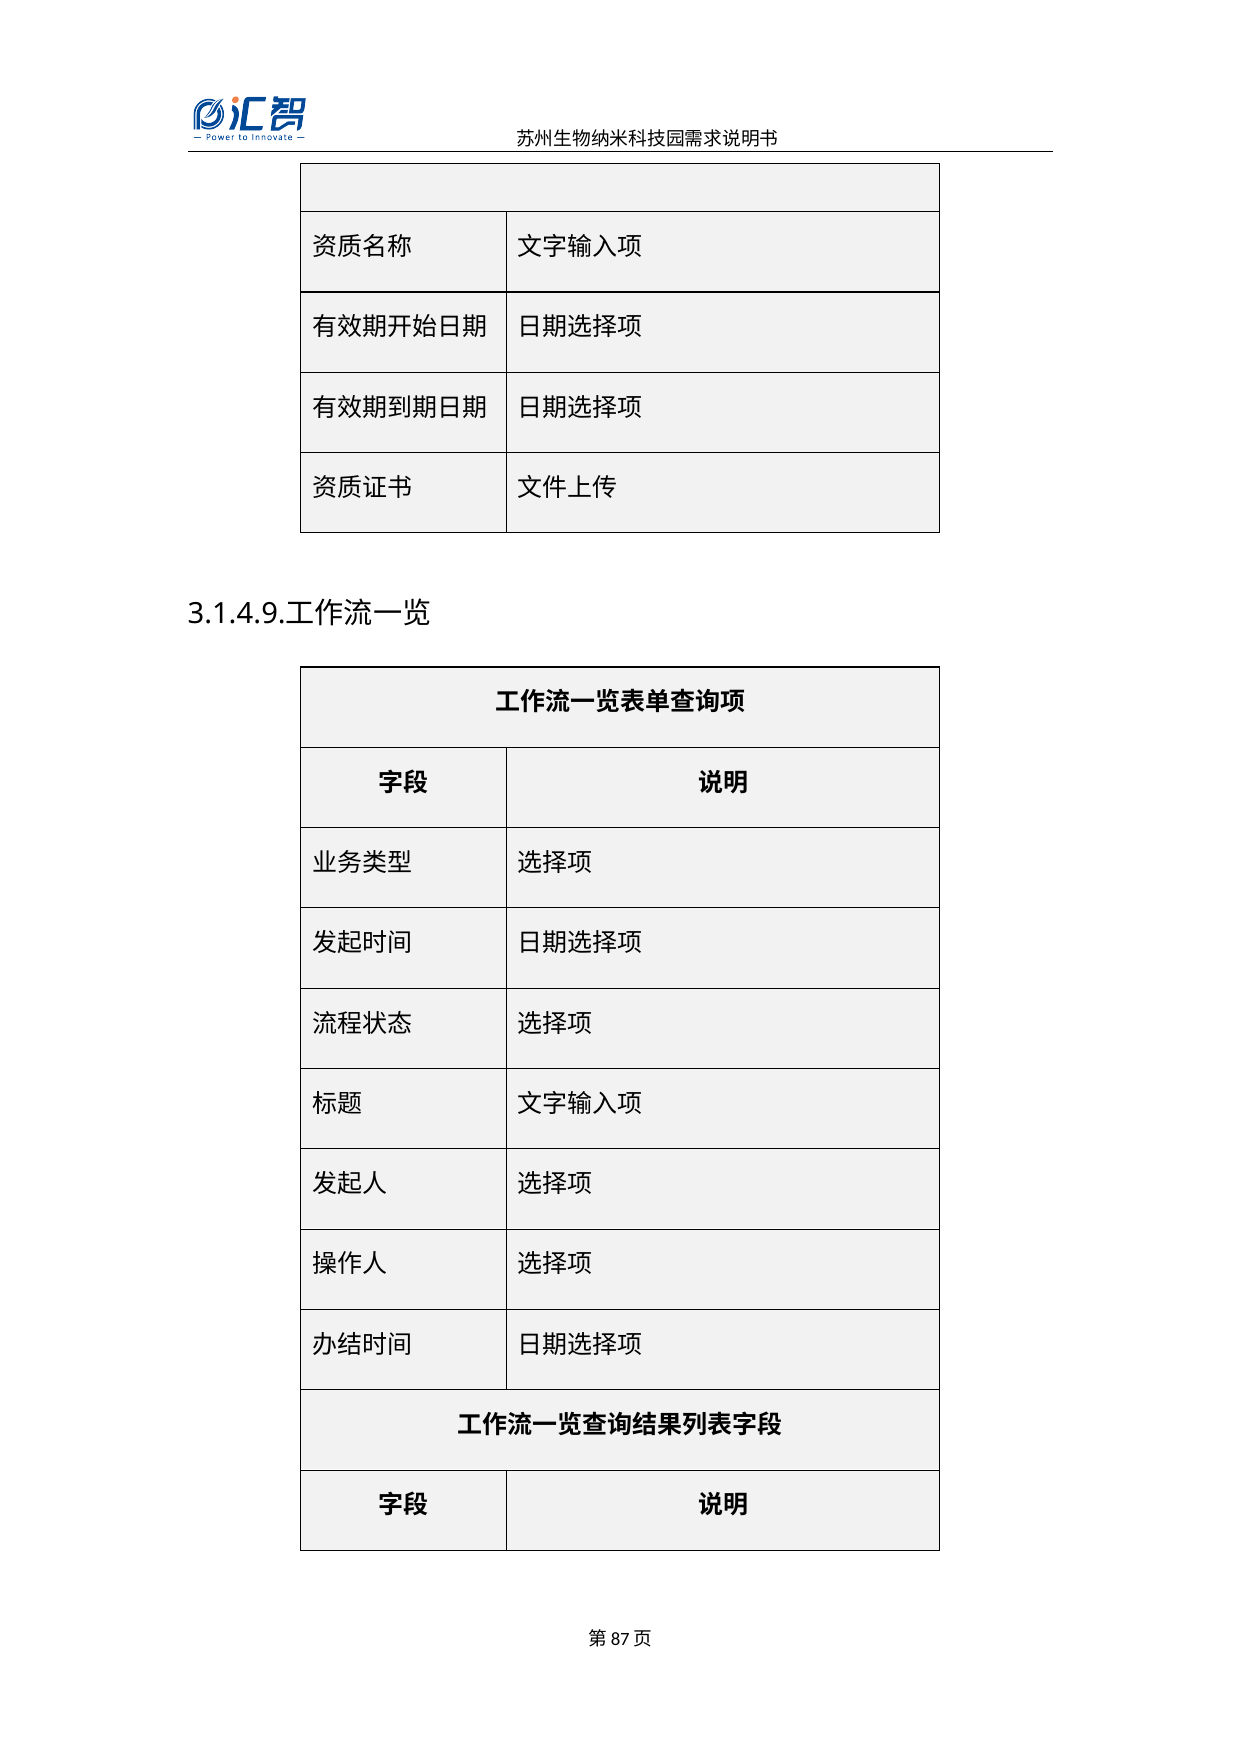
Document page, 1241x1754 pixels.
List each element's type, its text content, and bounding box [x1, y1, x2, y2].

table_cell 发起时间 [301, 908, 506, 988]
table_cell 标题 [301, 1069, 506, 1148]
table_cell 日期选择项 [507, 908, 939, 988]
table_cell 流程状态 [301, 989, 506, 1068]
table_cell 说明 [507, 1471, 939, 1550]
table_cell 资质名称 [301, 212, 506, 291]
table_cell 文件上传 [507, 453, 939, 532]
table_cell 业务类型 [301, 828, 506, 907]
table_cell 日期选择项 [507, 373, 939, 452]
subtitle 3.1.4.9.工作流一览 [187, 578, 1053, 643]
table_cell 供应商资质新增字段 [301, 164, 939, 211]
table_cell 选择项 [507, 1230, 939, 1309]
table_cell 日期选择项 [507, 293, 939, 372]
table_cell 说明 [507, 748, 939, 827]
table_cell 资质证书 [301, 453, 506, 532]
table_header 工作流一览表单查询项 [301, 668, 939, 747]
table_cell 日期选择项 [507, 1310, 939, 1389]
table_cell 有效期开始日期 [301, 293, 506, 372]
table_cell 操作人 [301, 1230, 506, 1309]
table_cell 字段 [301, 1471, 506, 1550]
table_cell 选择项 [507, 989, 939, 1068]
table_cell 有效期到期日期 [301, 373, 506, 452]
picture [187, 88, 313, 146]
table_cell 发起人 [301, 1149, 506, 1228]
table_cell 工作流一览查询结果列表字段 [301, 1390, 939, 1469]
table_cell 办结时间 [301, 1310, 506, 1389]
table_cell 选择项 [507, 828, 939, 907]
table_cell 文字输入项 [507, 212, 939, 291]
table_cell 选择项 [507, 1149, 939, 1228]
table_cell 文字输入项 [507, 1069, 939, 1148]
table_cell 字段 [301, 748, 506, 827]
